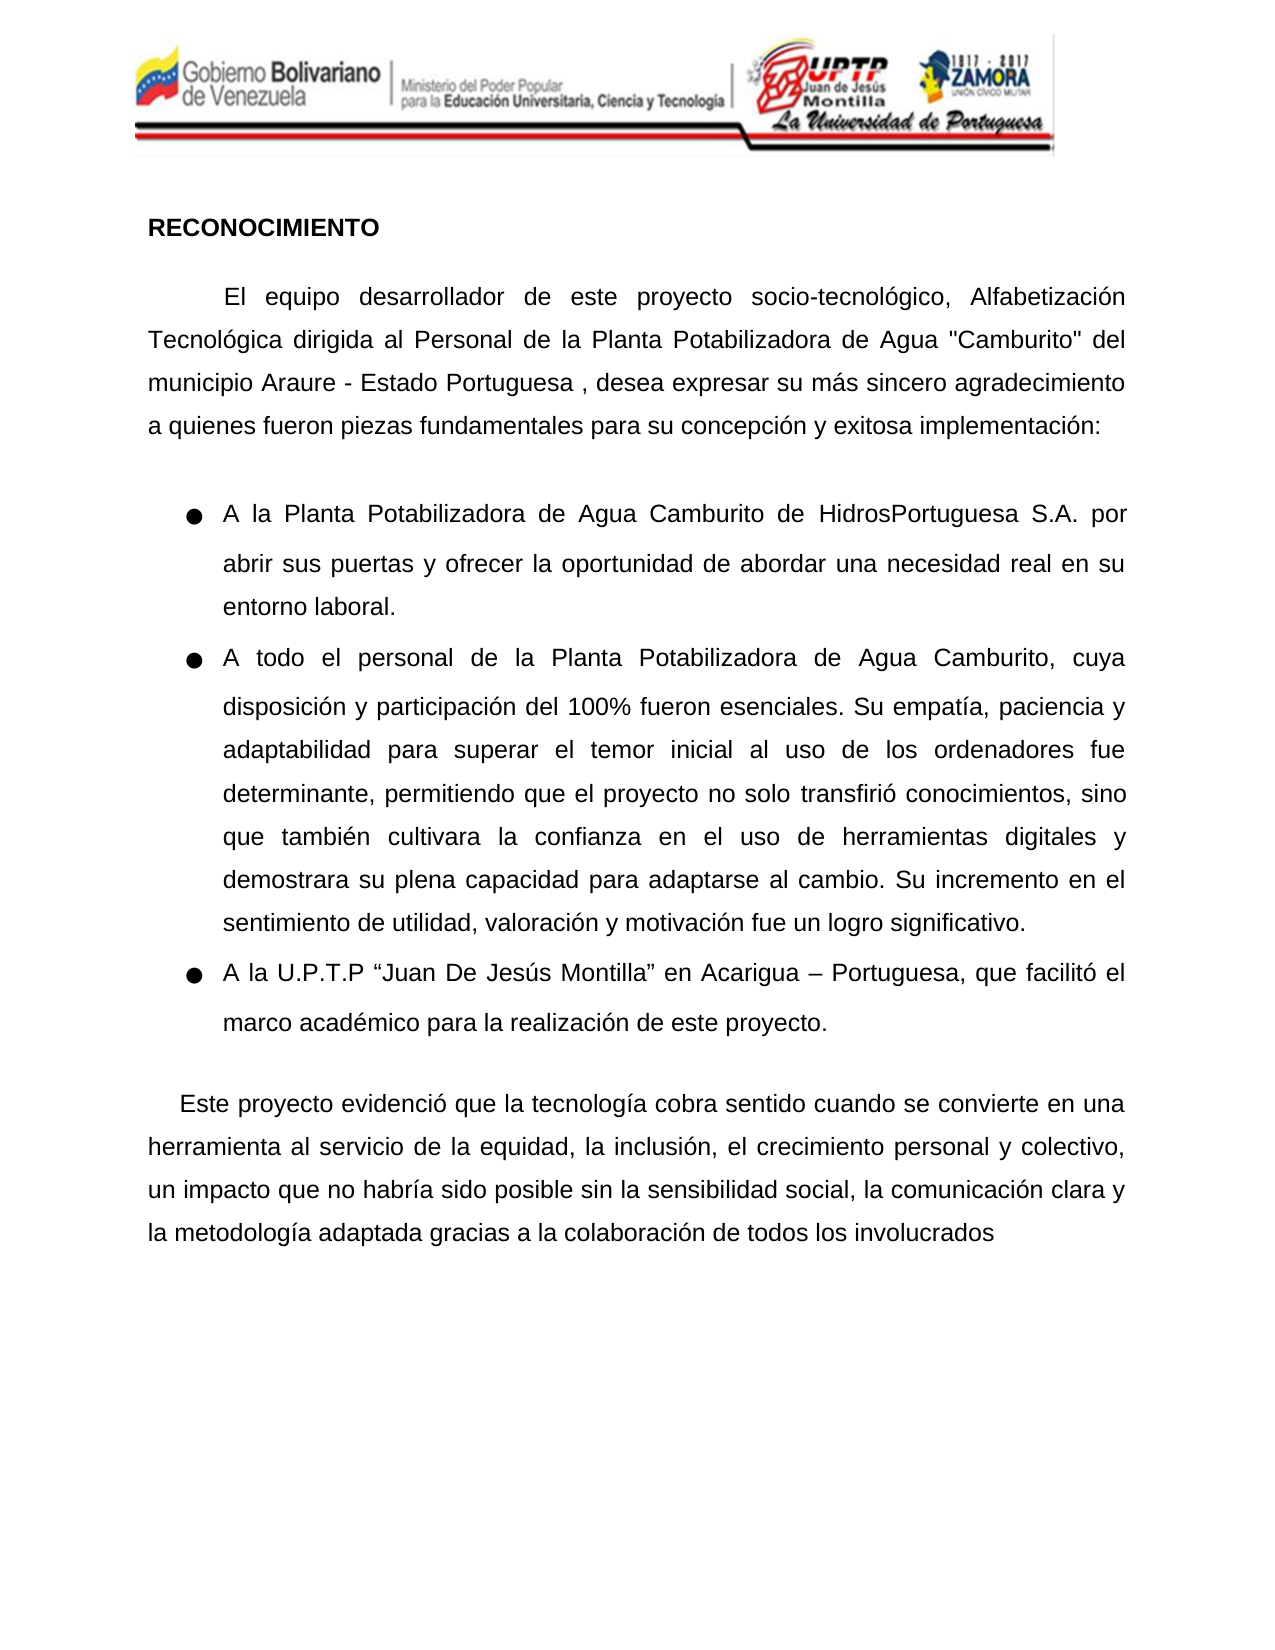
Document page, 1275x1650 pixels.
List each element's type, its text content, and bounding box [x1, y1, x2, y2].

list A todo el personal de la Planta Potabilizadora de Agua Camburito, cuya disposición y participación del 100% fueron esenciales. Su empatía, paciencia y adaptabilidad para superar el temor inicial al uso de los ordenadores fue determinante, permitiendo que el proyecto no solo transfirió conocimientos, sino que también cultivara la confianza en el uso de herramientas digitales y demostrara su plena capacidad para adaptarse al cambio. Su incremento en el sentimiento de utilidad, valoración y motivación fue un logro significativo. [185, 635, 1127, 937]
list A la U.P.T.P “Juan De Jesús Montilla” en Acarigua – Portuguesa, que facilitó el marco académico para la realización de este proyecto. [185, 951, 1127, 1037]
list A la Planta Potabilizadora de Agua Camburito de HidrosPortuguesa S.A. por abrir sus puertas y ofrecer la oportunidad de abordar una necesidad real en su entorno laboral. [185, 492, 1127, 621]
text El equipo desarrollador de este proyecto socio-tecnológico, Alfabetización Tecnológica dirigida al Personal de la Planta Potabilizadora de Agua "Camburito" del municipio Araure - Estado Portuguesa , desea expresar su más sincero agradecimiento a quienes fueron piezas fundamentales para su concepción y exitosa implementación: [148, 282, 1127, 440]
picture [135, 34, 1056, 158]
text reconocimiento [148, 213, 1127, 242]
text Este proyecto evidenció que la tecnología cobra sentido cuando se convierte en una herramienta al servicio de la equidad, la inclusión, el crecimiento personal y colectivo, un impacto que no habría sido posible sin la sensibilidad social, la comunicación clara y la metodología adaptada gracias a la colaboración de todos los involucrados [148, 1089, 1127, 1247]
